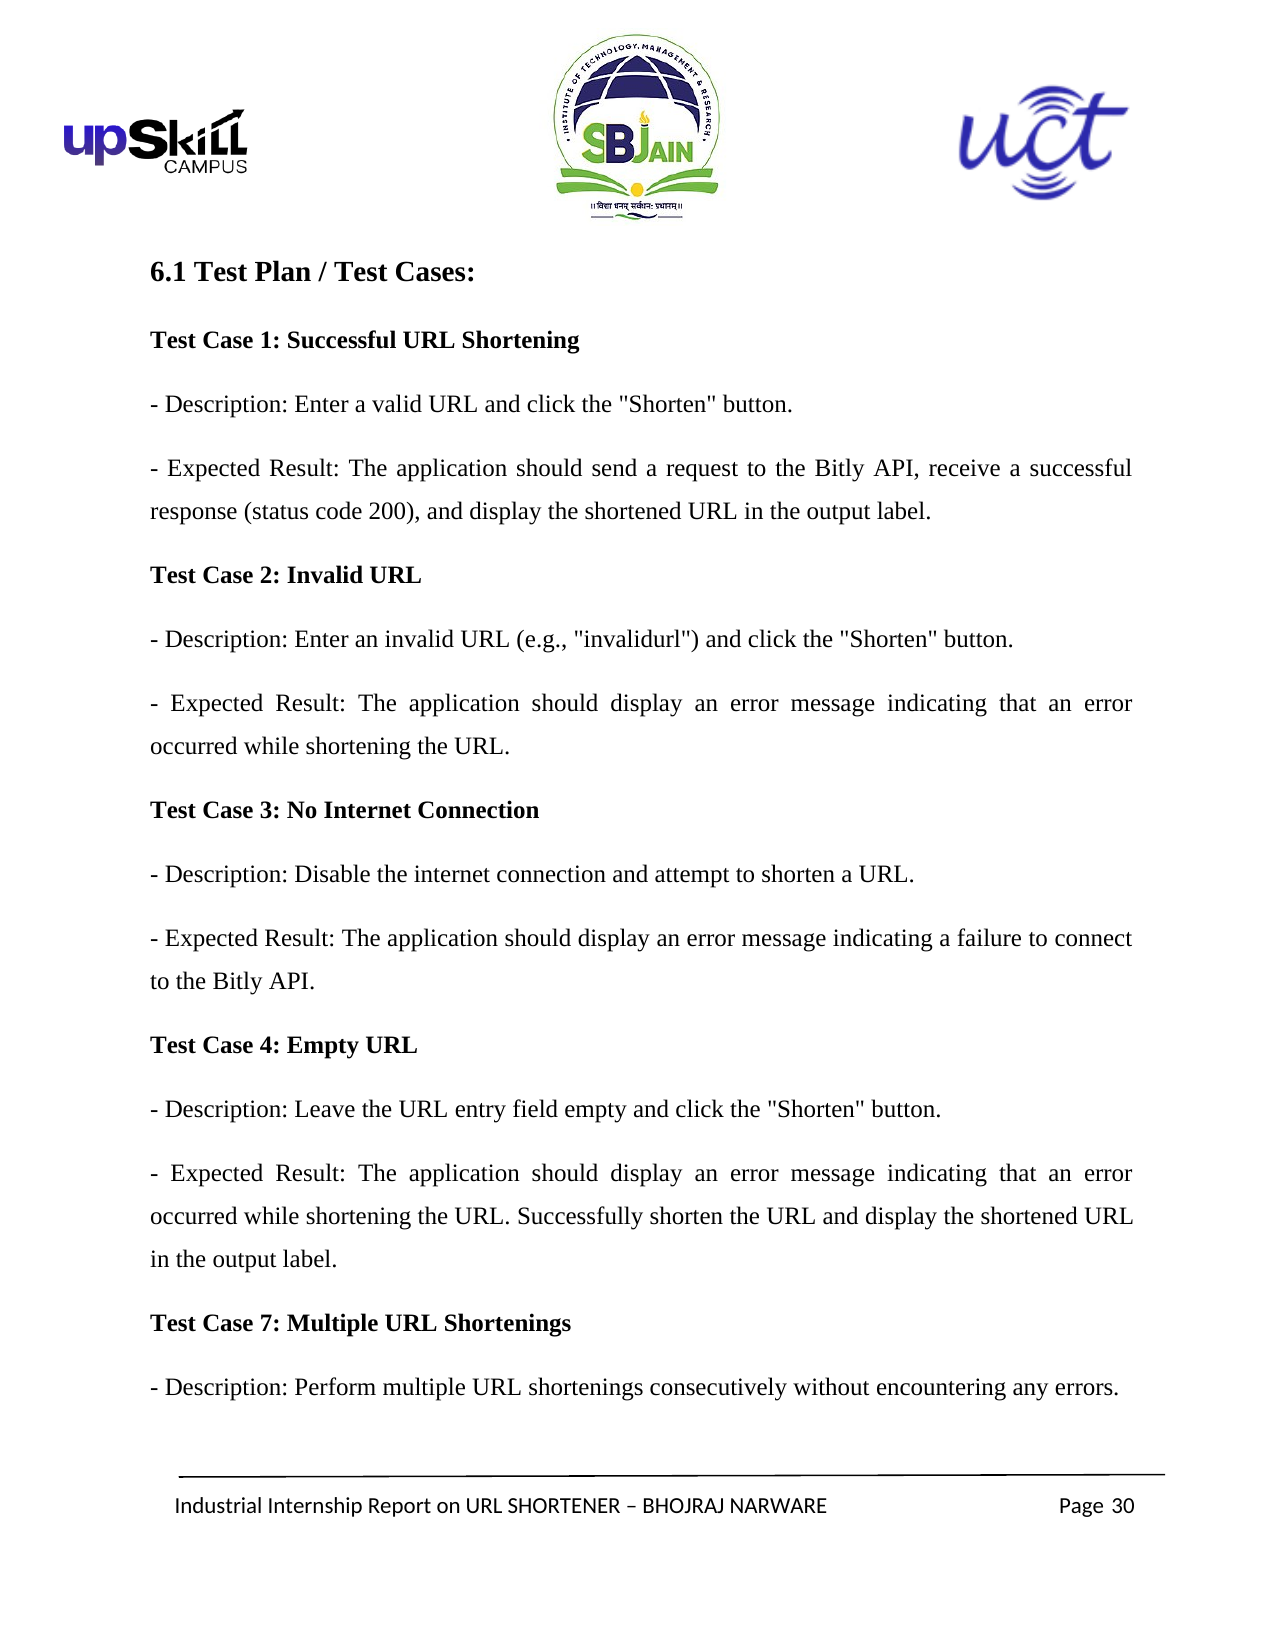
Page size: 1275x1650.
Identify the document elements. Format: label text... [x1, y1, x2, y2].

picture [539, 28, 736, 226]
text 6.1 Test Plan / Test Cases: [150, 254, 1134, 287]
text Test Case 7: Multiple URL Shortenings [150, 1308, 1134, 1337]
text - Expected Result: The application should send a request to the Bitly API, receive a successful response (status code 200), and display the shortened URL in the output label. [150, 453, 1134, 525]
text - Description: Perform multiple URL shortenings consecutively without encountering any errors. [150, 1372, 1134, 1401]
text - Description: Enter an invalid URL (e.g., "invalidurl") and click the "Shorten" button. [150, 624, 1134, 653]
text - Description: Enter a valid URL and click the "Shorten" button. [150, 389, 1134, 418]
text Test Case 3: No Internet Connection [150, 795, 1134, 824]
text Test Case 1: Successful URL Shortening [150, 325, 1134, 354]
text - Expected Result: The application should display an error message indicating that an error occurred while shortening the URL. Successfully shorten the URL and display the shortened URL in the output label. [150, 1158, 1134, 1273]
text Test Case 4: Empty URL [150, 1030, 1134, 1059]
text - Description: Disable the internet connection and attempt to shorten a URL. [150, 859, 1134, 888]
text Test Case 2: Invalid URL [150, 560, 1134, 589]
text - Expected Result: The application should display an error message indicating a failure to connect to the Bitly API. [150, 923, 1134, 995]
text - Expected Result: The application should display an error message indicating that an error occurred while shortening the URL. [150, 688, 1134, 760]
picture [956, 76, 1135, 202]
picture [32, 96, 279, 177]
text - Description: Leave the URL entry field empty and click the "Shorten" button. [150, 1094, 1134, 1123]
